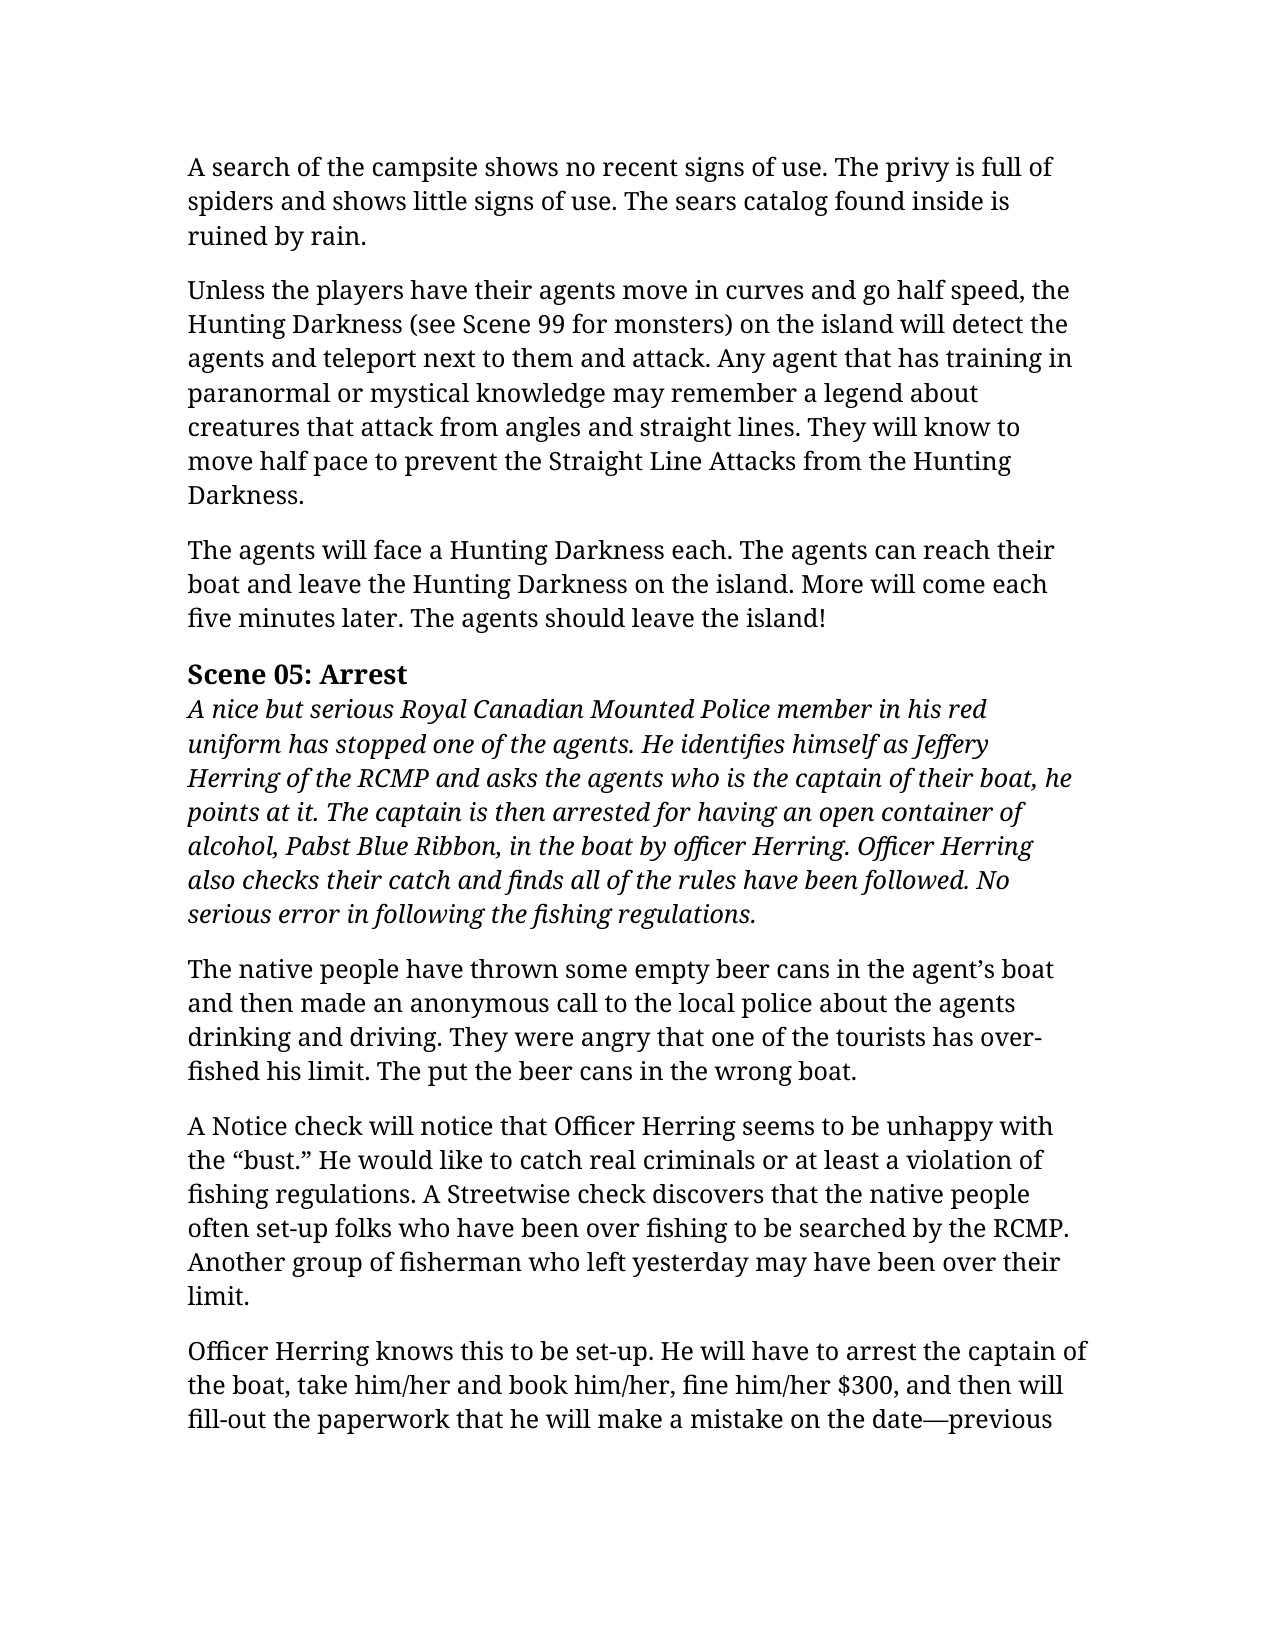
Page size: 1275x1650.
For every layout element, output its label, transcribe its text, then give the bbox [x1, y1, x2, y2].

text A nice but serious Royal Canadian Mounted Police member in his red uniform has stopped one of the agents. He identifies himself as Jeffery Herring of the RCMP and asks the agents who is the captain of their boat, he points at it. The captain is then arrested for having an open container of alcohol, Pabst Blue Ribbon, in the boat by officer Herring. Officer Herring also checks their catch and finds all of the rules have been followed. No serious error in following the fishing regulations. [187, 692, 1087, 931]
text The agents will face a Hunting Darkness each. The agents can reach their boat and leave the Hunting Darkness on the island. More will come each five minutes later. The agents should leave the island! [187, 532, 1087, 634]
text A search of the campsite shows no recent signs of use. The privy is full of spiders and shows little signs of use. The sears catalog found inside is ruined by rain. [187, 150, 1087, 252]
text The native people have thrown some empty beer cans in the agent’s boat and then made an anonymous call to the local police about the agents drinking and driving. They were angry that one of the tourists has over-fished his limit. The put the beer cans in the wrong boat. [187, 951, 1087, 1088]
subtitle Scene 05: Arrest [187, 655, 1087, 692]
text A Notice check will notice that Officer Herring seems to be unhappy with the “bust.” He would like to catch real criminals or at least a violation of fishing regulations. A Streetwise check discovers that the native people often set-up folks who have been over fishing to be searched by the RCMP. Another group of fisherman who left yesterday may have been over their limit. [187, 1108, 1087, 1313]
text Unless the players have their agents move in curves and go half speed, the Hunting Darkness (see Scene 99 for monsters) on the island will detect the agents and teleport next to them and attack. Any agent that has training in paranormal or mystical knowledge may remember a legend about creatures that attack from angles and straight lines. They will know to move half pace to prevent the Straight Line Attacks from the Hunting Darkness. [187, 273, 1087, 511]
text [187, 1334, 1087, 1436]
